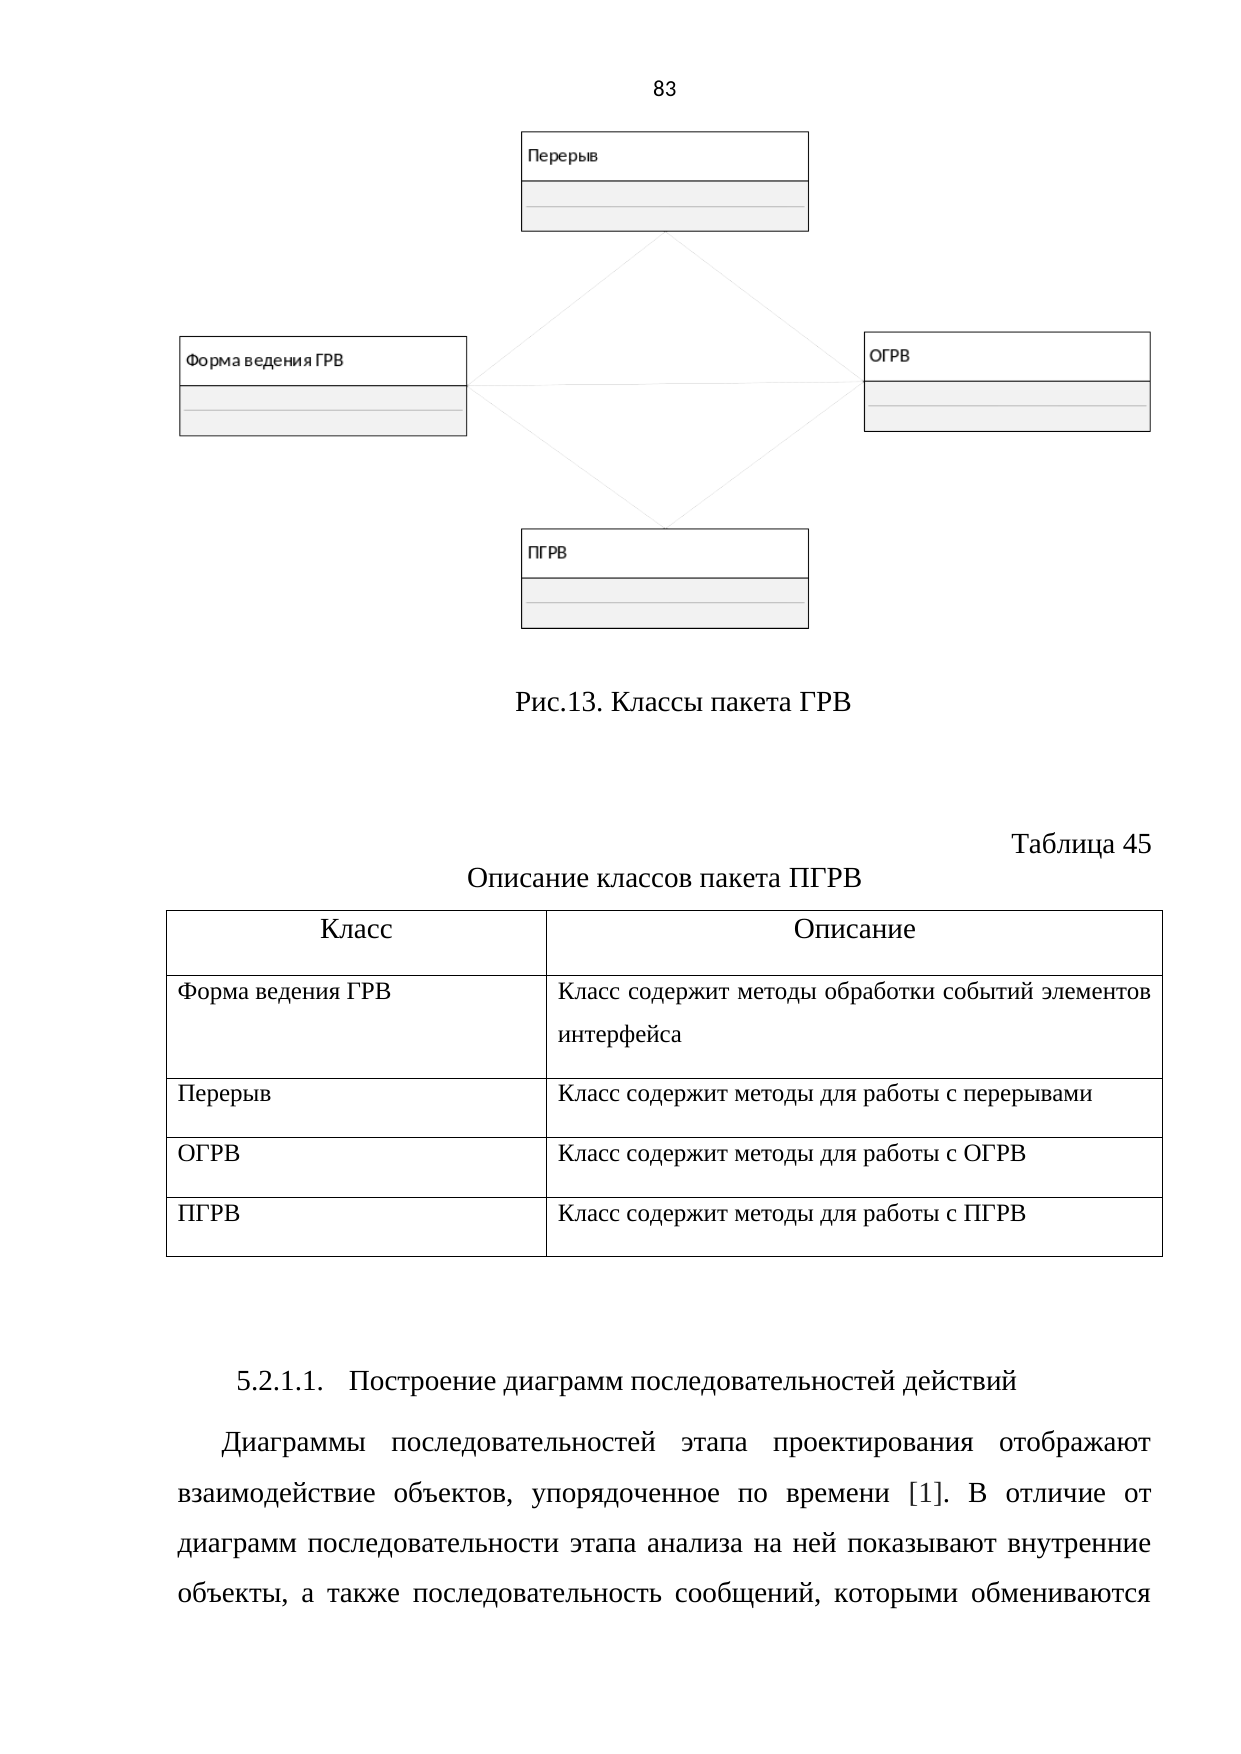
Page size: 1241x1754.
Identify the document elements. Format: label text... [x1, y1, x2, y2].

table_cell Класс содержит методы для работы с ПГРВ [547, 1198, 1162, 1256]
table_cell ПГРВ [167, 1198, 546, 1256]
table_cell ОГРВ [167, 1138, 546, 1197]
subtitle Построение диаграмм последовательностей действий [236, 1363, 1152, 1397]
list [177, 1424, 1152, 1609]
table_cell Класс содержит методы обработки событий элементов интерфейса [547, 976, 1162, 1077]
table_header Описание [547, 911, 1162, 975]
table_header Класс [167, 911, 546, 975]
text Таблица 45 [177, 826, 1152, 860]
table_cell Класс содержит методы для работы с перерывами [547, 1079, 1162, 1137]
table_cell Класс содержит методы для работы с ОГРВ [547, 1138, 1162, 1197]
table_cell Форма ведения ГРВ [167, 976, 546, 1077]
table_cell Перерыв [167, 1079, 546, 1137]
text Рис.13. Классы пакета ГРВ [177, 684, 1152, 718]
text Описание классов пакета ПГРВ [177, 860, 1152, 893]
